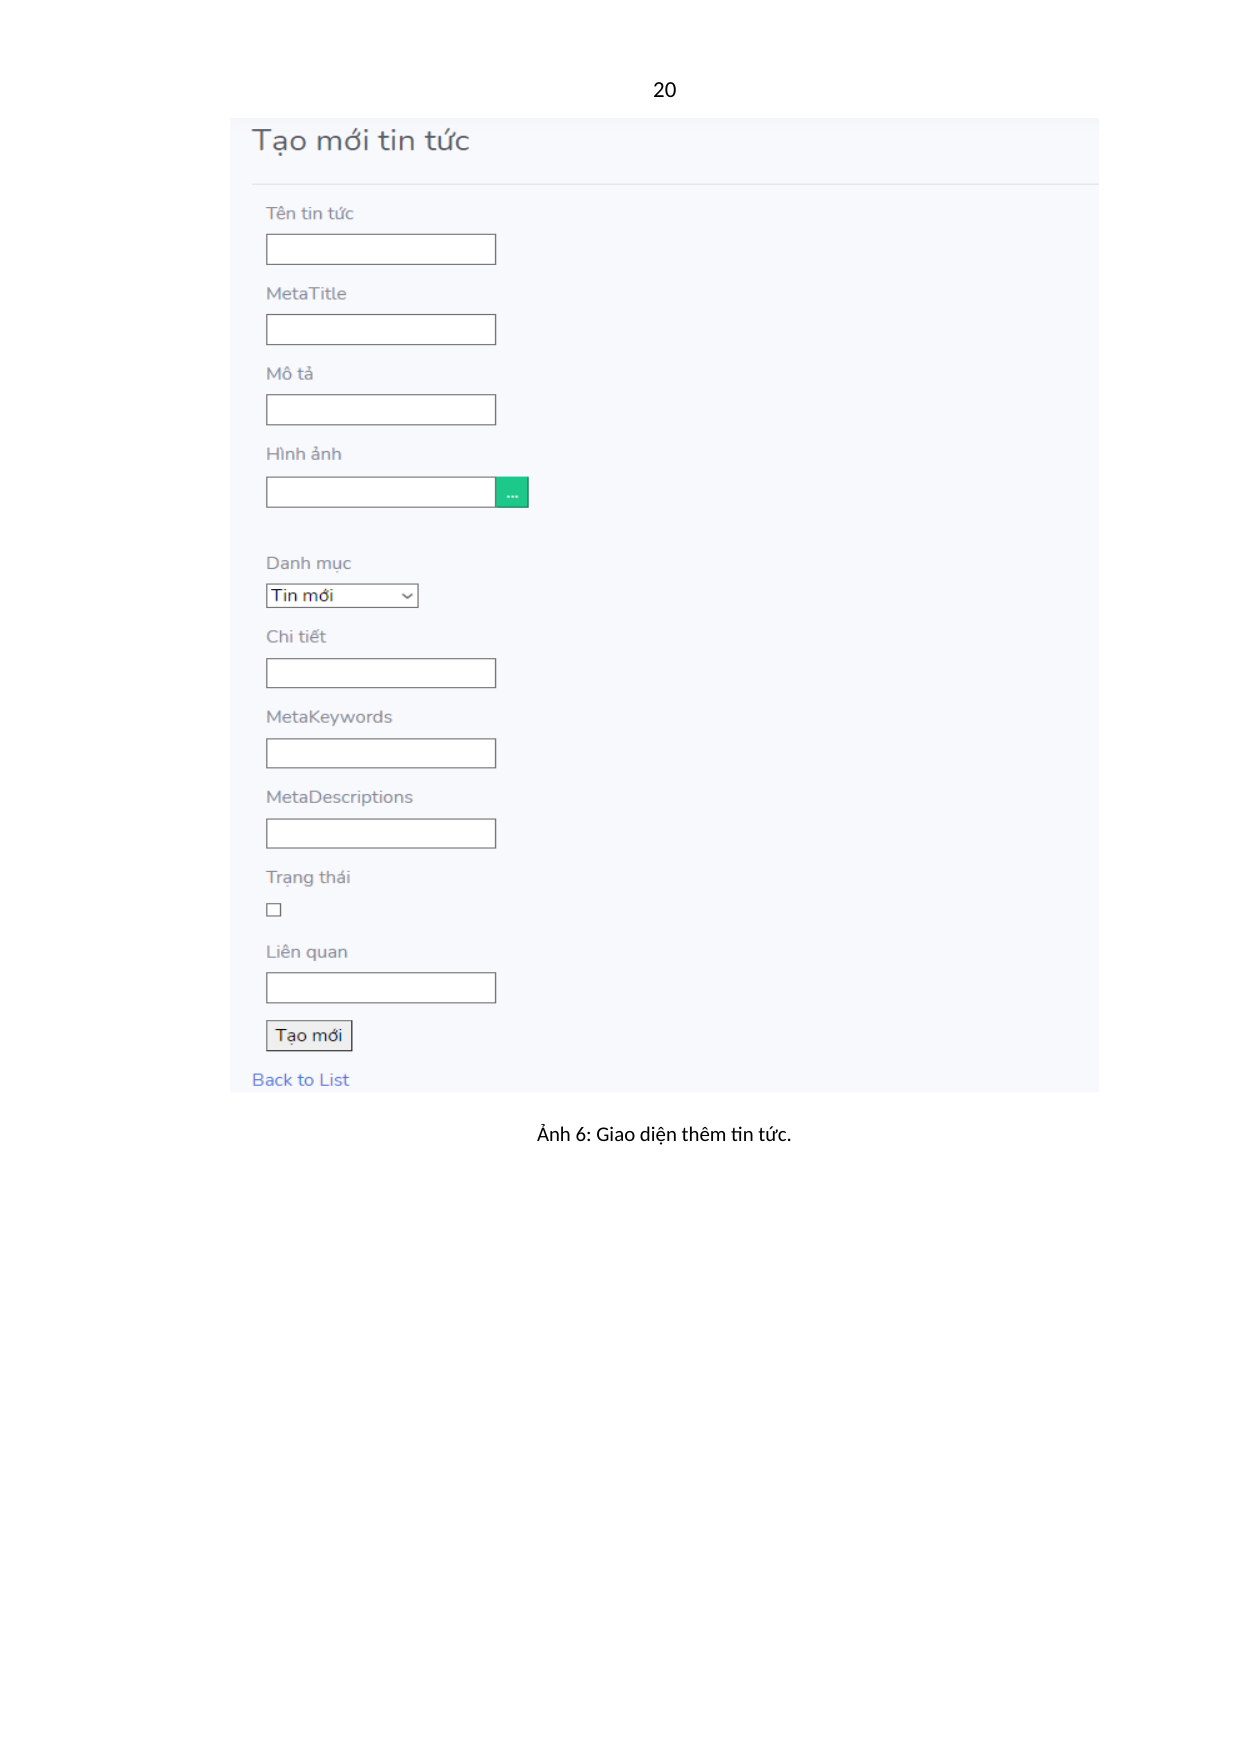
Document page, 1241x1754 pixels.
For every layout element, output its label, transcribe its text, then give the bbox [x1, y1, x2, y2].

picture [230, 118, 1099, 1097]
text Ảnh 6: Giao diện thêm tin tức. [207, 1122, 1122, 1147]
